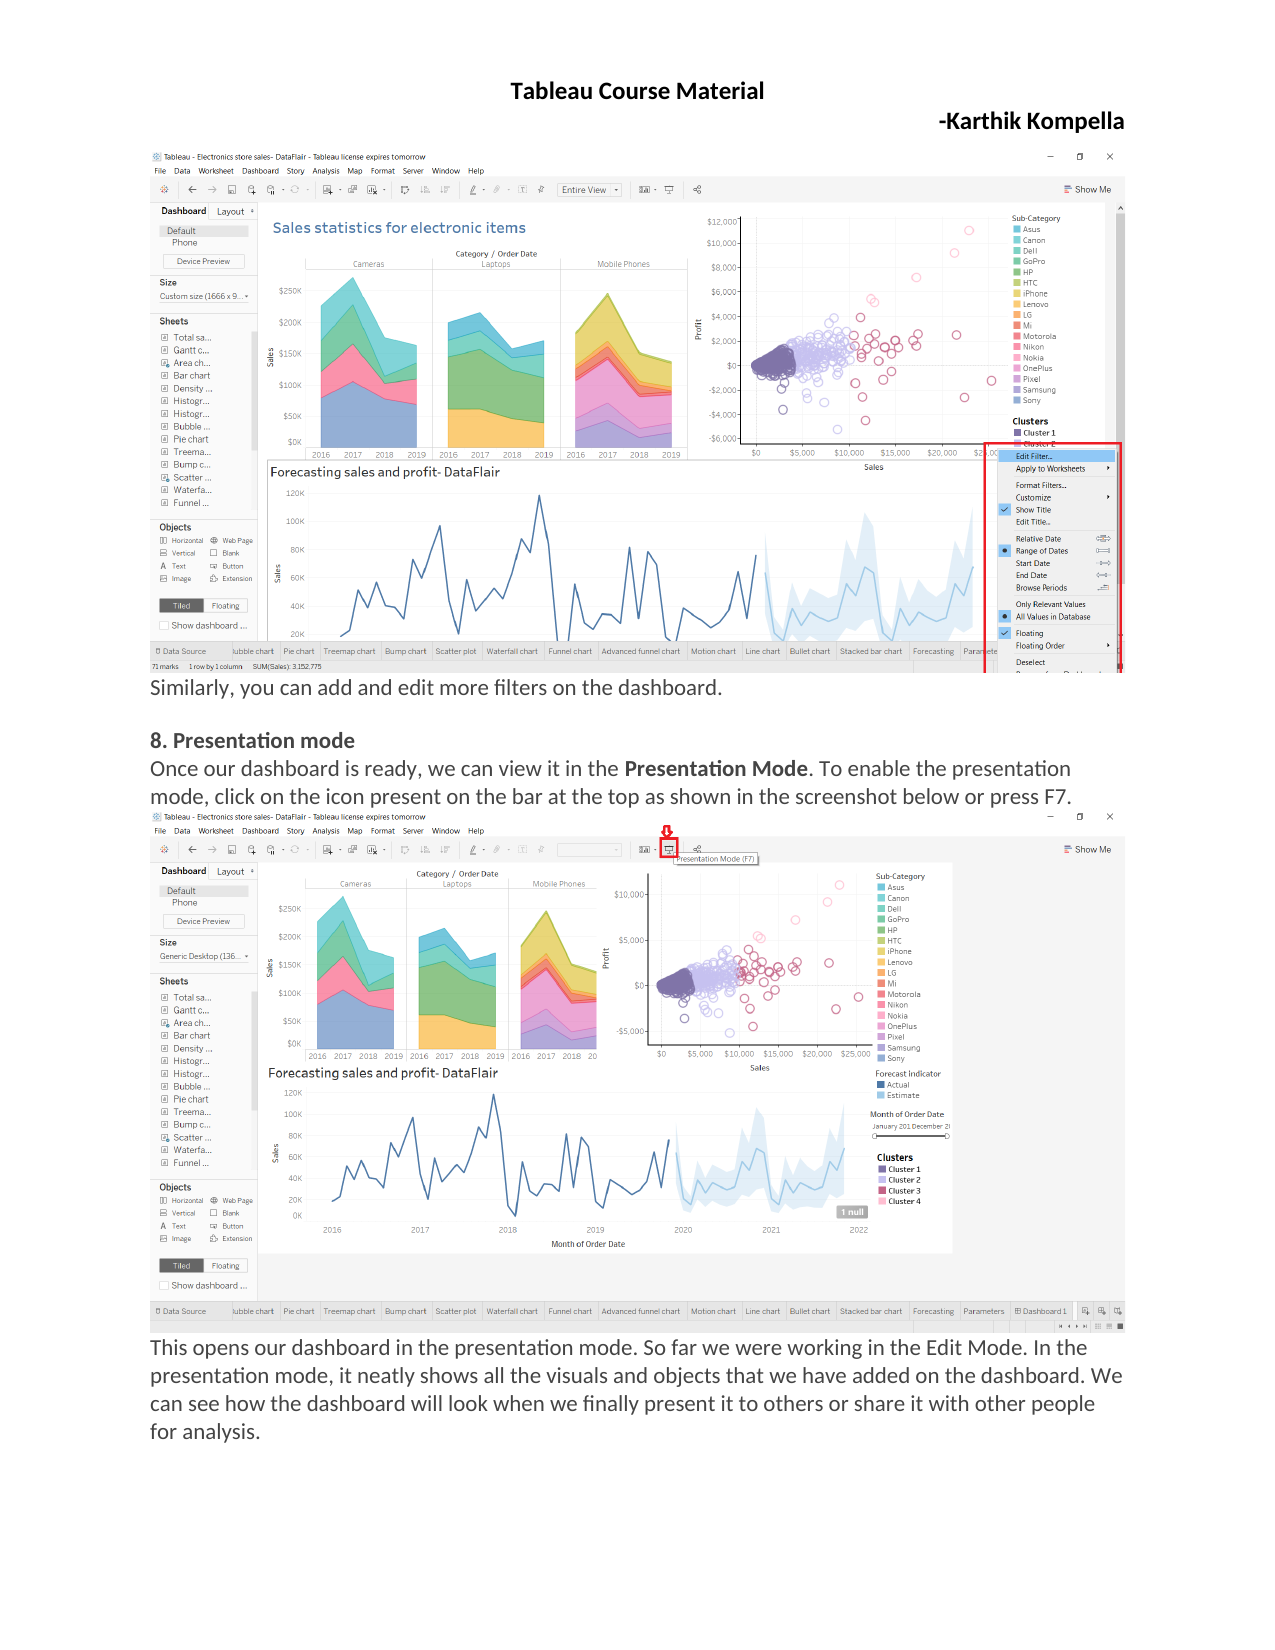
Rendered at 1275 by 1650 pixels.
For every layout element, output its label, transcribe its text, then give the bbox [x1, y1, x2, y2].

text 8. Presentation mode [150, 726, 1125, 754]
picture [150, 150, 1125, 673]
picture [150, 810, 1125, 1333]
text Once our dashboard is ready, we can view it in the Presentation Mode. To enable the presentation mode, click on the icon present on the bar at the top as shown in the screenshot below or press F7. [150, 754, 1125, 810]
text This opens our dashboard in the presentation mode. So far we were working in the Edit Mode. In the presentation mode, it neatly shows all the visuals and objects that we have added on the dashboard. We can see how the dashboard will look when we finally present it to others or share it with other people for analysis. [150, 1333, 1125, 1445]
text Similarly, you can add and edit more filters on the dashboard. [150, 673, 1125, 701]
